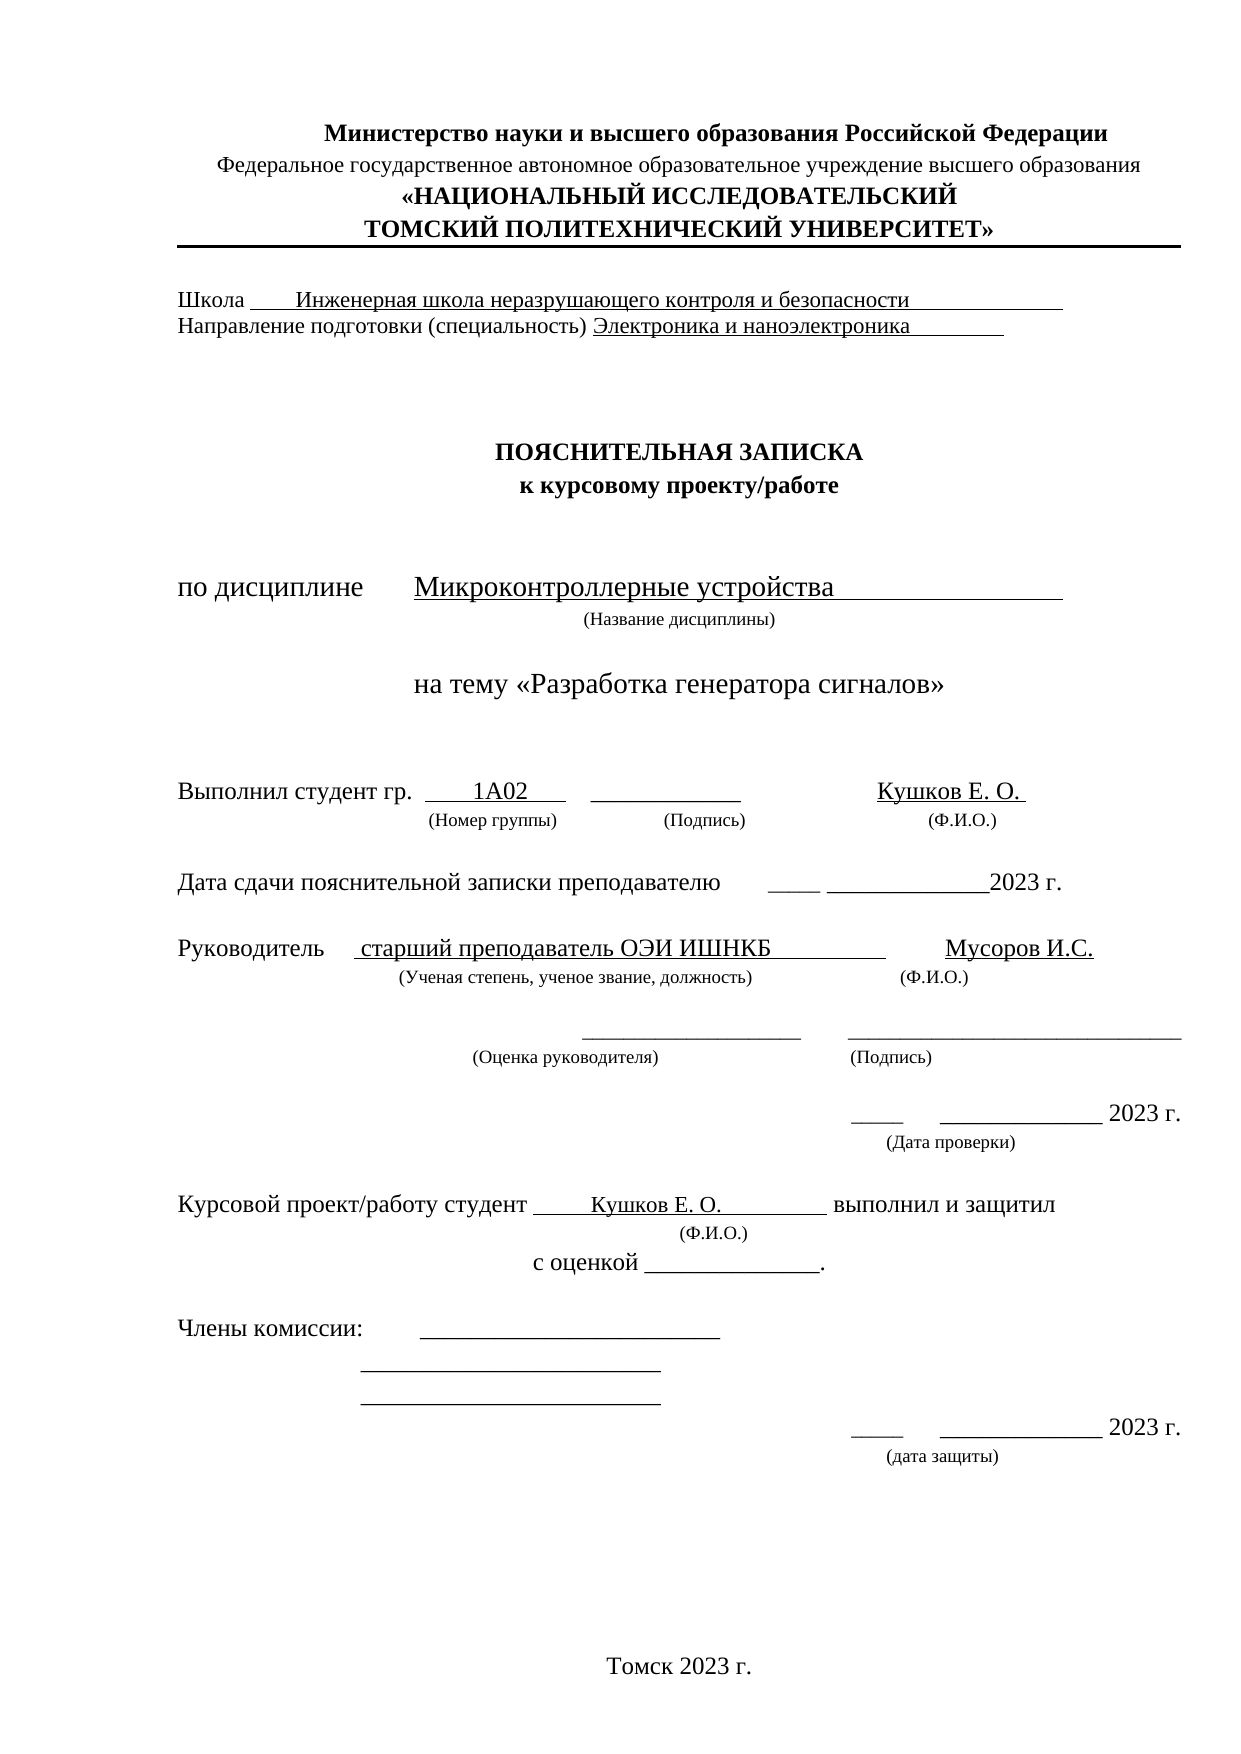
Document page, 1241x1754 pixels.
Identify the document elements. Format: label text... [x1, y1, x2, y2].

text (дата защиты) [886, 1445, 1181, 1467]
text к курсовому проекту/работе [177, 470, 1181, 499]
text _____ _____________ 2023 г. [295, 1412, 1181, 1441]
text Школа Инженерная школа неразрушающего контроля и безопасности [177, 286, 1181, 312]
text Курсовой проект/работу студент Кушков Е. О. выполнил и защитил [177, 1189, 1181, 1218]
text Направление подготовки (специальность) Электроника и наноэлектроника [177, 312, 1181, 338]
text ПОЯСНИТЕЛЬНАЯ ЗАПИСКА [177, 437, 1181, 466]
text (Номер группы) (Подпись) (Ф.И.О.) [428, 809, 1181, 831]
text Дата сдачи пояснительной записки преподавателю _____ _____________2023 г. [177, 867, 1181, 896]
text (Название дисциплины) [177, 608, 1181, 629]
text _____________________ ________________________________ [251, 1018, 1181, 1042]
text (Оценка руководителя) (Подпись) [399, 1046, 1181, 1067]
text с оценкой ______________. [177, 1247, 1181, 1276]
text Члены комиссии: ________________________ [177, 1313, 1181, 1342]
text (Ф.И.О.) [679, 1222, 1181, 1244]
text ________________________ [177, 1346, 1181, 1375]
text (Дата проверки) [886, 1131, 1181, 1153]
text Руководитель старший преподаватель ОЭИ ИШНКБ Мусоров И.С. [177, 933, 1181, 962]
text по дисциплине Микроконтроллерные устройства [177, 569, 1181, 603]
text Министерство науки и высшего образования Российской Федерации [177, 118, 1181, 147]
text Федеральное государственное автономное образовательное учреждение высшего образования [177, 151, 1181, 177]
text «НАЦИОНАЛЬНЫЙ ИССЛЕДОВАТЕЛЬСКИЙ [177, 181, 1181, 210]
text на тему «Разработка генератора сигналов» [177, 666, 1181, 699]
text ТОМСКИЙ ПОЛИТЕХНИЧЕСКИЙ УНИВЕРСИТЕТ» [177, 214, 1181, 245]
text ________________________ [177, 1379, 1181, 1408]
text (Ученая степень, ученое звание, должность) (Ф.И.О.) [399, 966, 1181, 987]
text _____ _____________ 2023 г. [295, 1098, 1181, 1127]
text Выполнил студент гр. 1А02 ____________ Кушков Е. О. [177, 776, 1181, 805]
